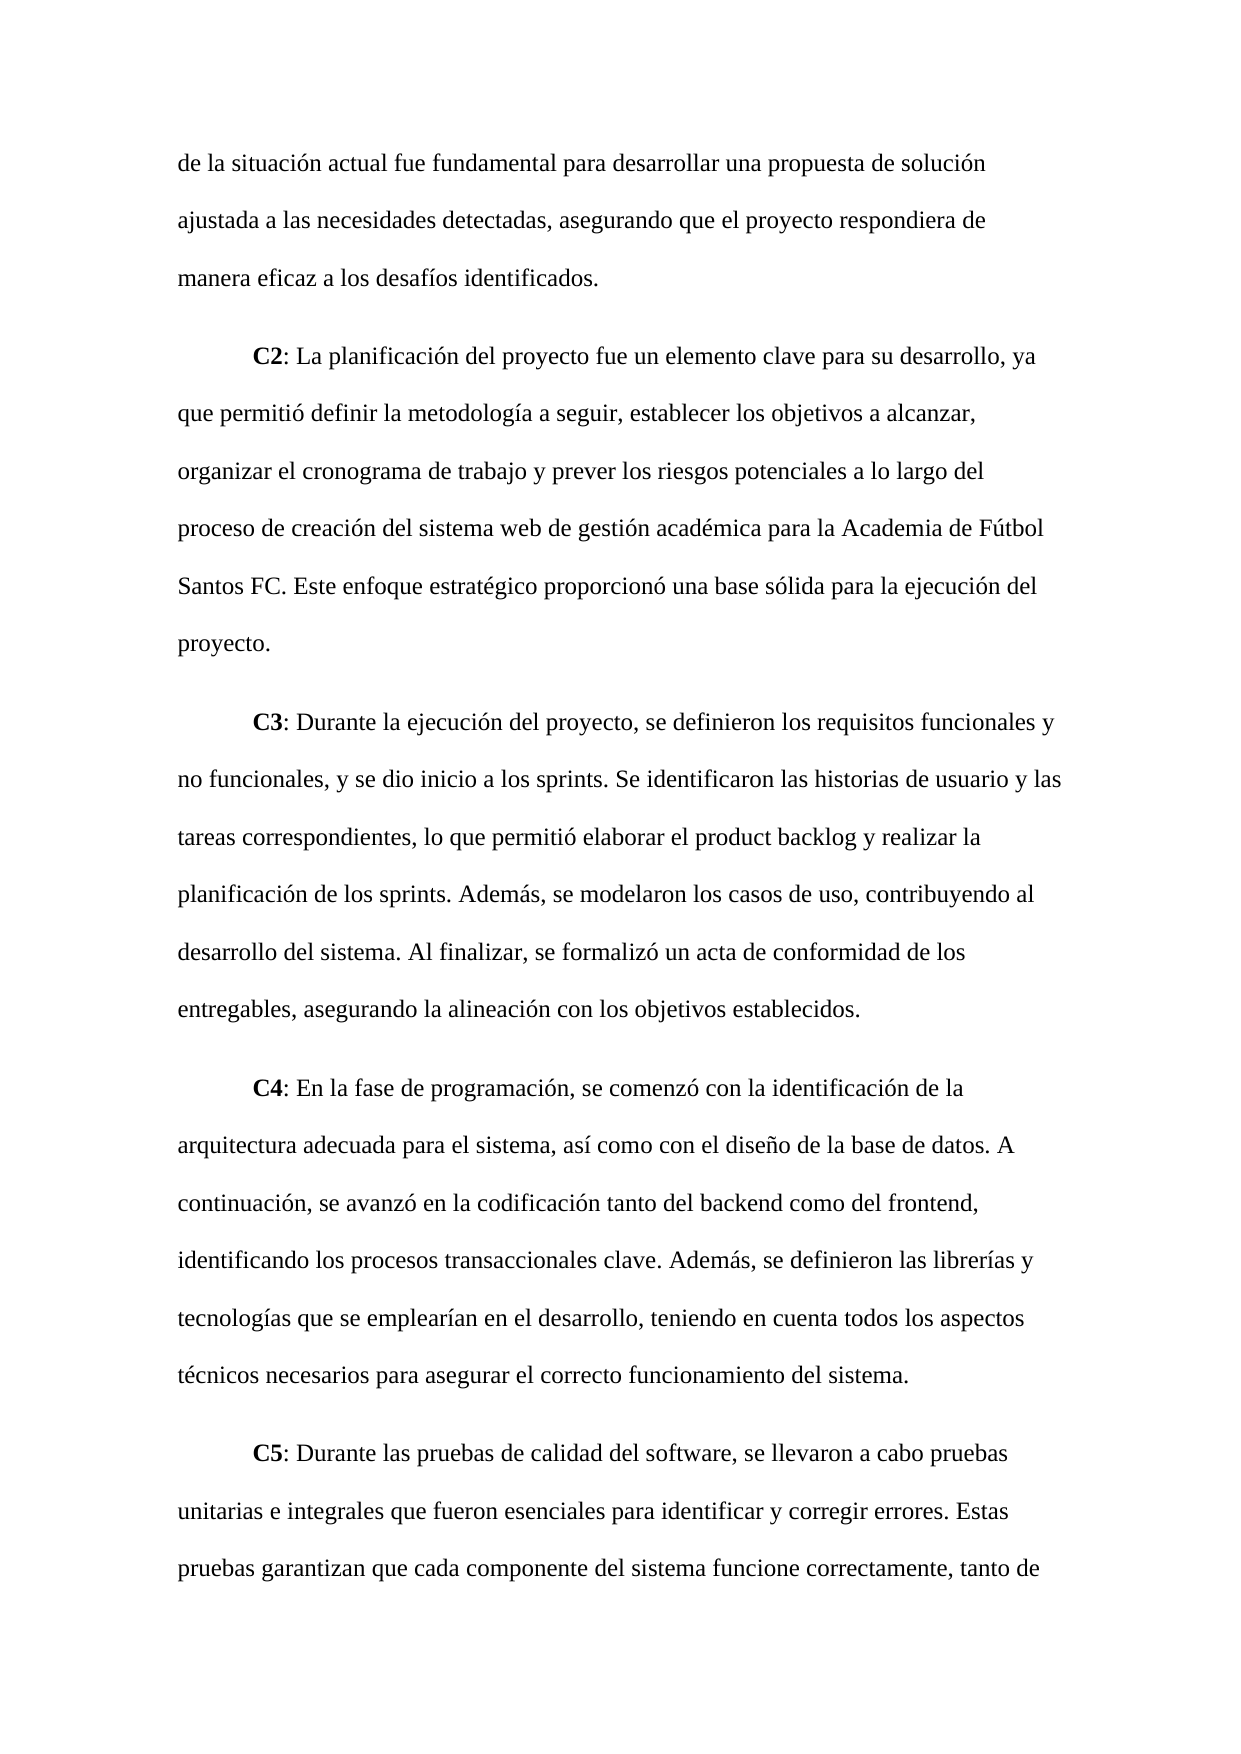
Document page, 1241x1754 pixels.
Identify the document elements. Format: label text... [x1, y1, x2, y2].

text C3: Durante la ejecución del proyecto, se definieron los requisitos funcionales y no funcionales, y se dio inicio a los sprints. Se identificaron las historias de usuario y las tareas correspondientes, lo que permitió elaborar el product backlog y realizar la planificación de los sprints. Además, se modelaron los casos de uso, contribuyendo al desarrollo del sistema. Al finalizar, se formalizó un acta de conformidad de los entregables, asegurando la alineación con los objetivos establecidos. [177, 707, 1063, 1023]
text C2: La planificación del proyecto fue un elemento clave para su desarrollo, ya que permitió definir la metodología a seguir, establecer los objetivos a alcanzar, organizar el cronograma de trabajo y prever los riesgos potenciales a lo largo del proceso de creación del sistema web de gestión académica para la Academia de Fútbol Santos FC. Este enfoque estratégico proporcionó una base sólida para la ejecución del proyecto. [177, 341, 1063, 657]
text C4: En la fase de programación, se comenzó con la identificación de la arquitectura adecuada para el sistema, así como con el diseño de la base de datos. A continuación, se avanzó en la codificación tanto del backend como del frontend, identificando los procesos transaccionales clave. Además, se definieron las librerías y tecnologías que se emplearían en el desarrollo, teniendo en cuenta todos los aspectos técnicos necesarios para asegurar el correcto funcionamiento del sistema. [177, 1073, 1063, 1389]
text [177, 1438, 1063, 1582]
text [177, 148, 1063, 291]
